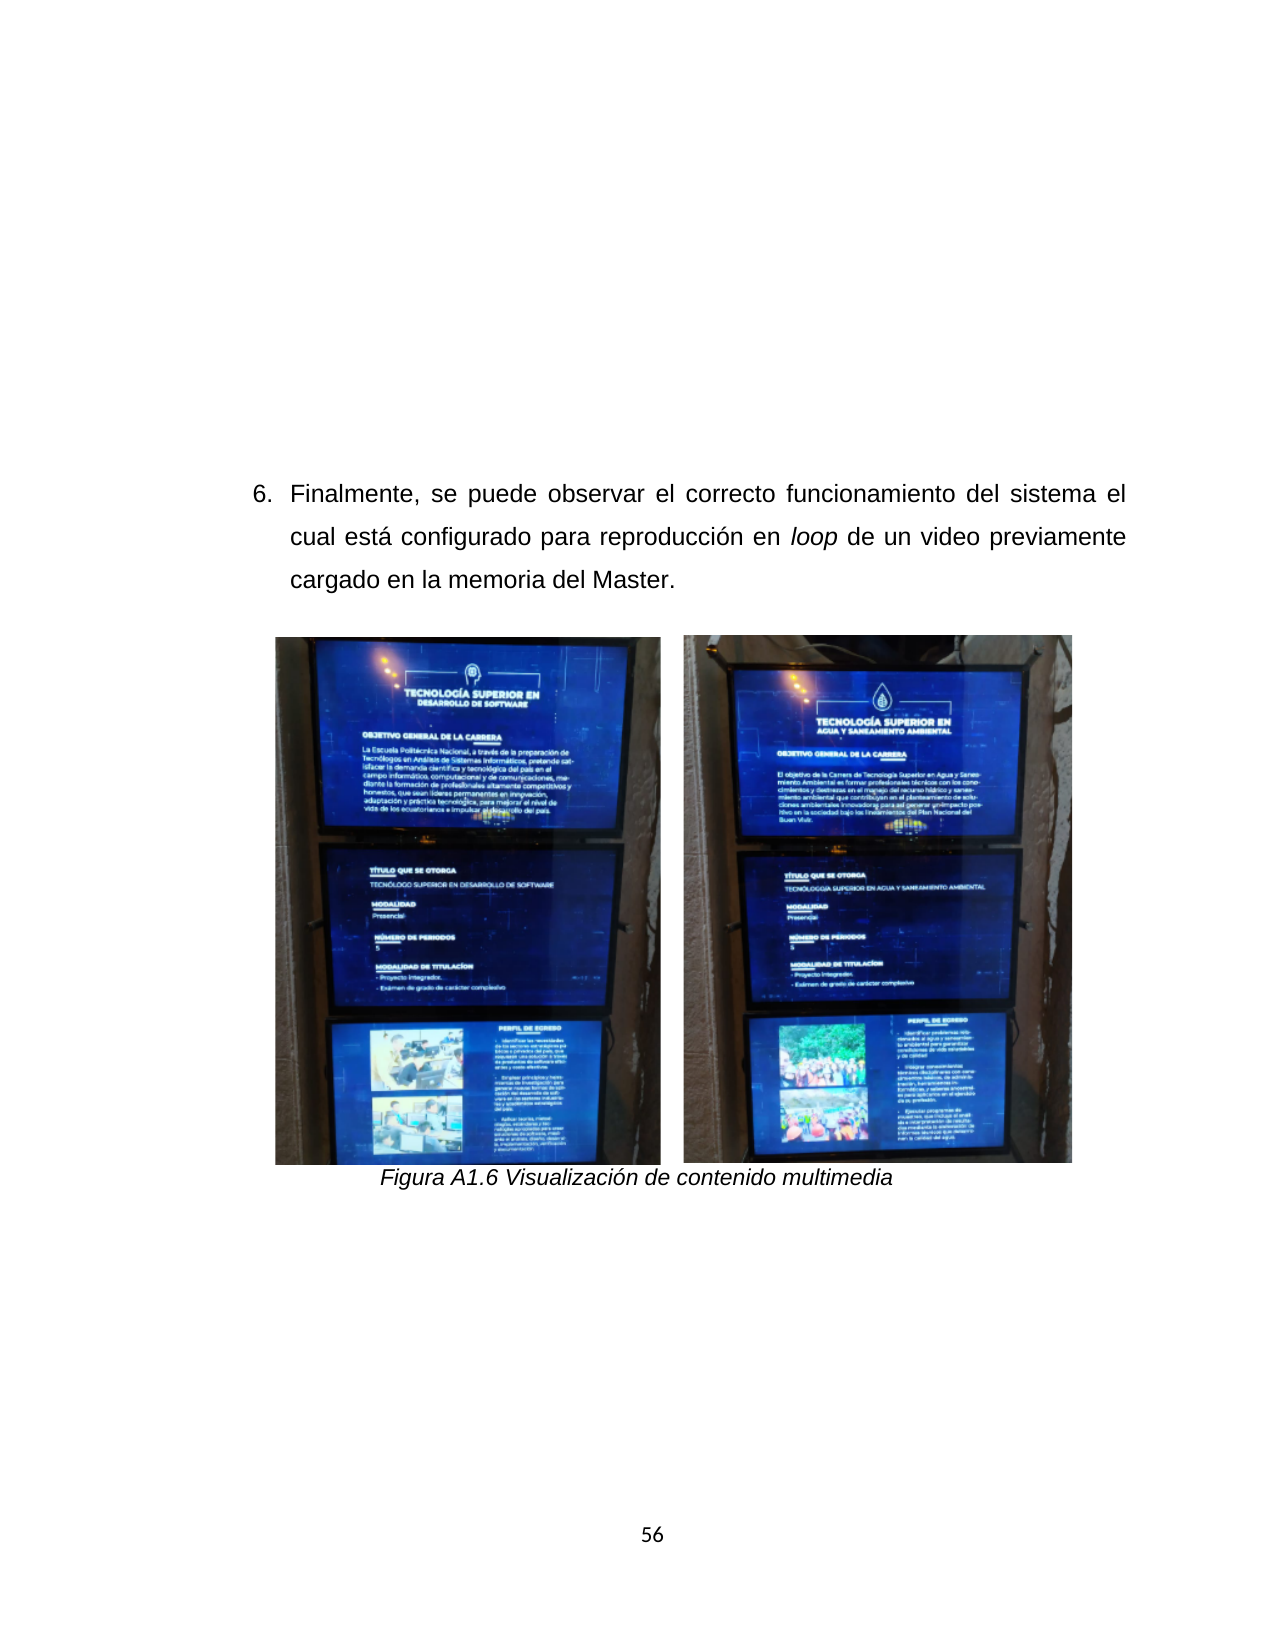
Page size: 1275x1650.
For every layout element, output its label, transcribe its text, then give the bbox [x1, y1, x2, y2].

list Finalmente, se puede observar el correcto funcionamiento del sistema el cual está configurado para reproducción en loop de un video previamente cargado en la memoria del Master. [252, 479, 1127, 594]
